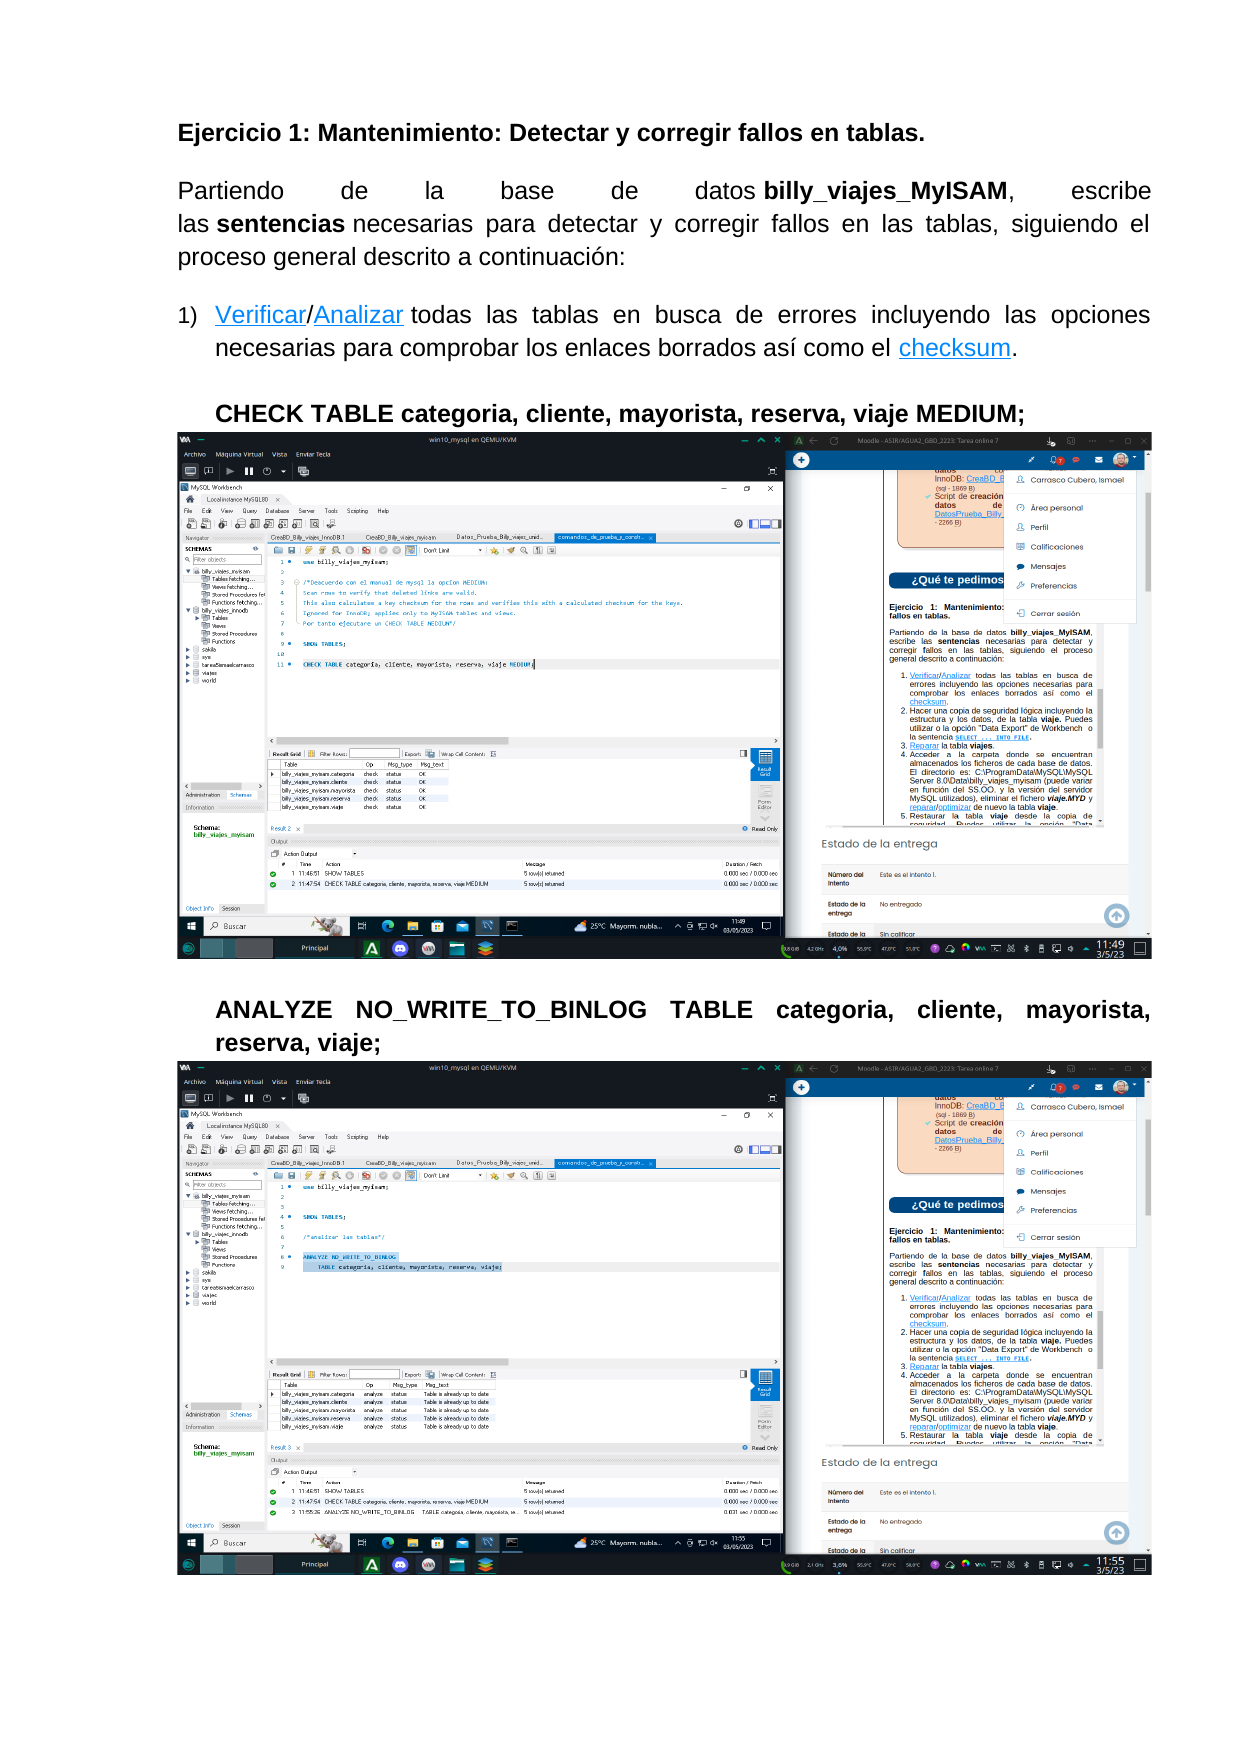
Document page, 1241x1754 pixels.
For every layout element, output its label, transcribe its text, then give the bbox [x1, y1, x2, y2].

picture [177, 1061, 1152, 1575]
text Partiendo de la base de datos billy_viajes_MyISAM, escribe las sentencias necesarias para detectar y corregir fallos en las tablas, siguiendo el proceso general descrito a continuación: [177, 176, 1152, 271]
text CHECK TABLE categoria, cliente, mayorista, reserva, viaje MEDIUM; [215, 399, 1152, 428]
text Ejercicio 1: Mantenimiento: Detectar y corregir fallos en tablas. [177, 118, 1152, 147]
list Verificar/Analizar todas las tablas en busca de errores incluyendo las opciones necesarias para comprobar los enlaces borrados así como el checksum. [177, 300, 1152, 362]
text ANALYZE NO_WRITE_TO_BINLOG TABLE categoria, cliente, mayorista, reserva, viaje; [215, 995, 1152, 1057]
picture [177, 432, 1152, 959]
